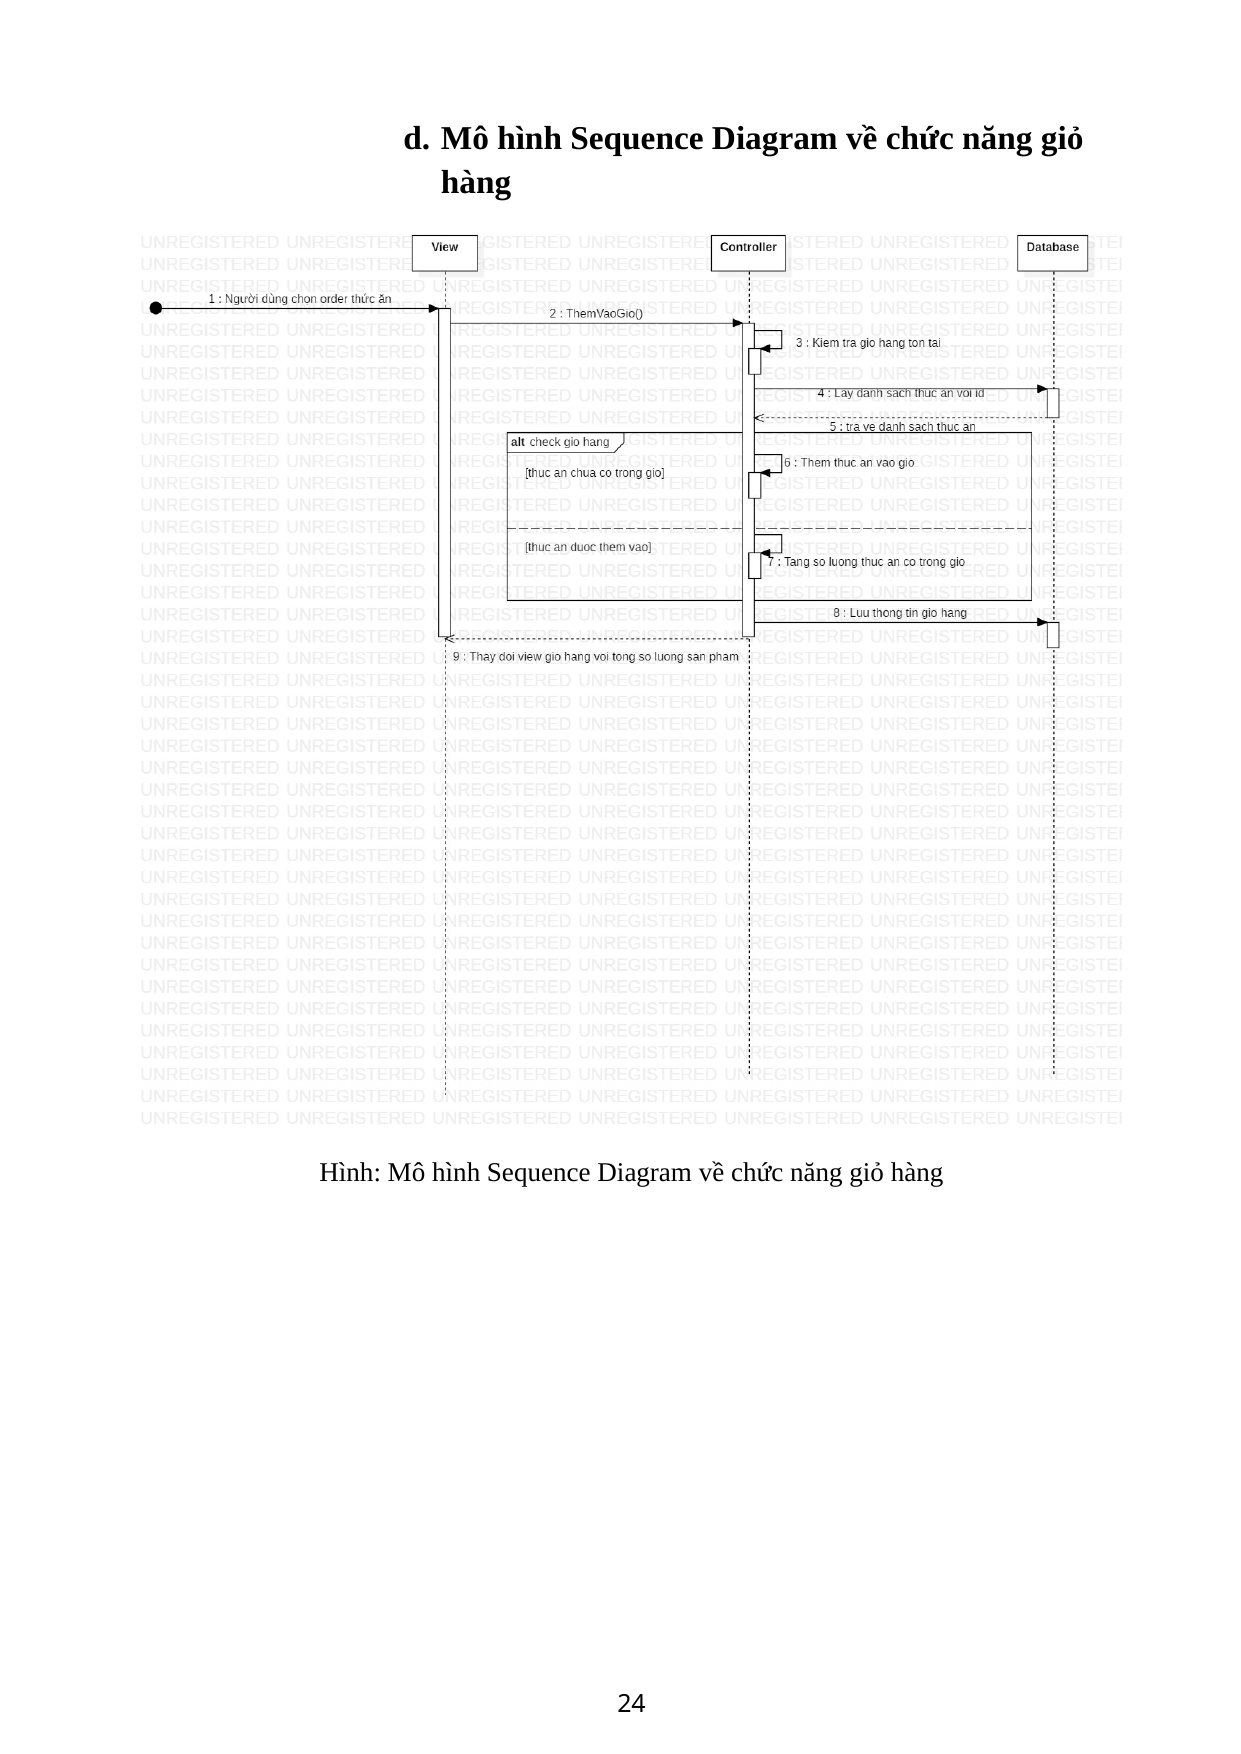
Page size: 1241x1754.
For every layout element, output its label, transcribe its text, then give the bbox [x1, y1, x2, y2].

text Hình: Mô hình Sequence Diagram về chức năng giỏ hàng [141, 1156, 1122, 1188]
picture [140, 227, 1123, 1131]
list Mô hình Sequence Diagram về chức năng giỏ hàng [403, 118, 1122, 201]
